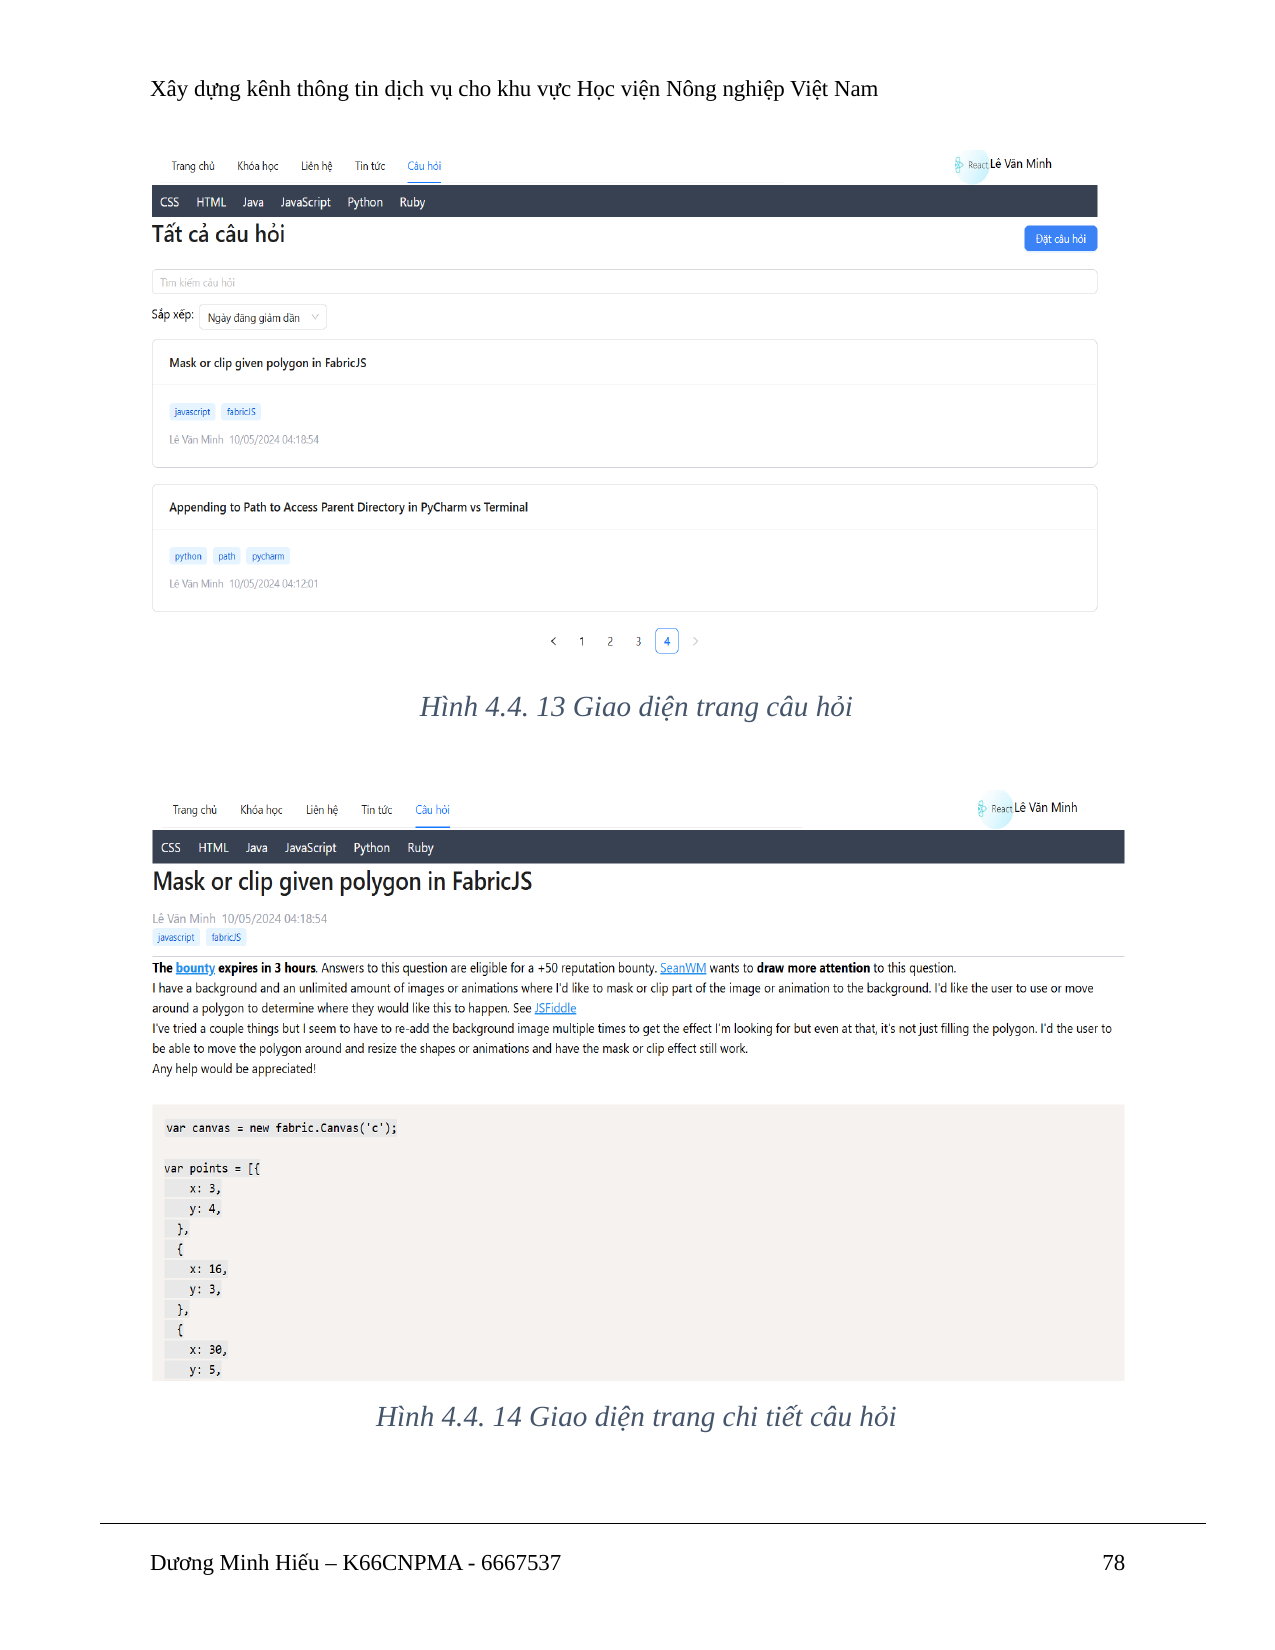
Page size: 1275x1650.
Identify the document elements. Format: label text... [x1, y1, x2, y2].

picture [150, 150, 1125, 670]
text Hình 4.4. 14 Giao diện trang chi tiết câu hỏi [150, 1399, 1125, 1432]
text Hình 4.4. 13 Giao diện trang câu hỏi [150, 689, 1125, 722]
picture [150, 790, 1125, 1381]
